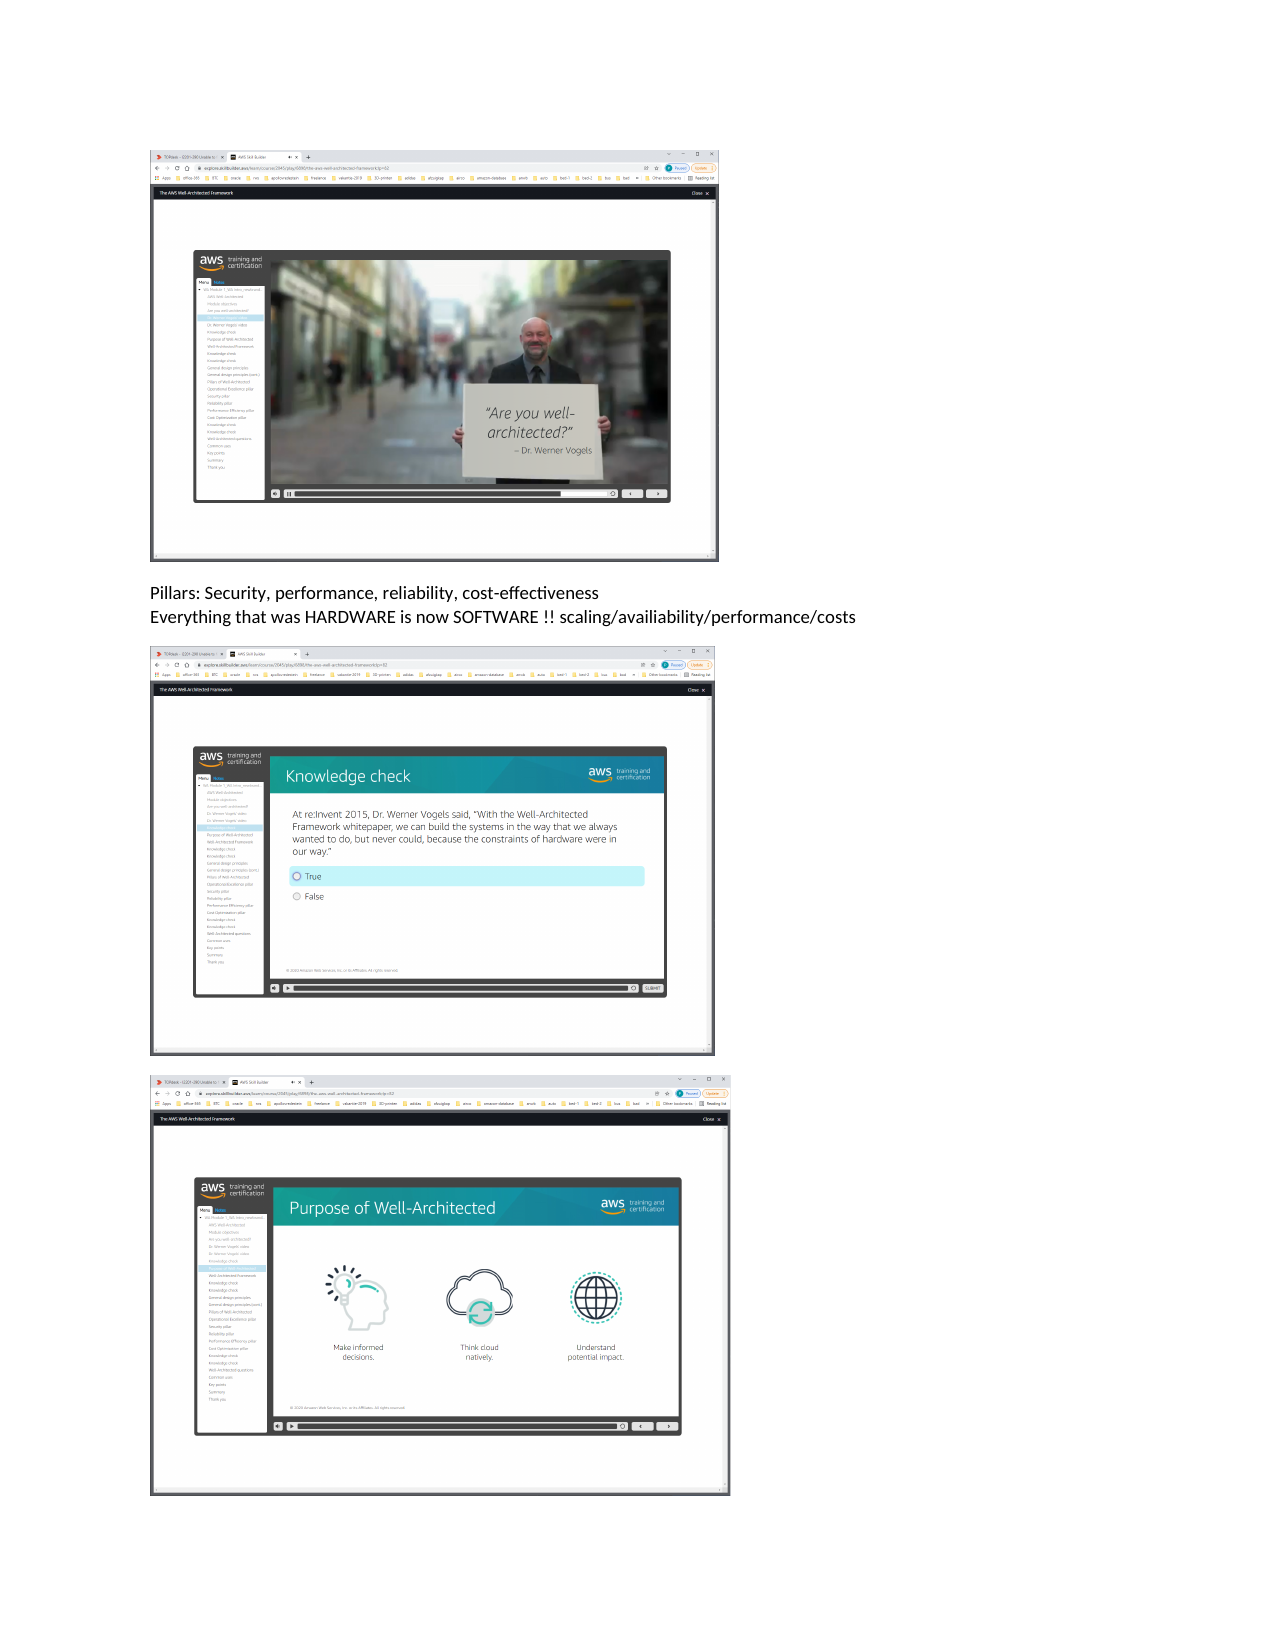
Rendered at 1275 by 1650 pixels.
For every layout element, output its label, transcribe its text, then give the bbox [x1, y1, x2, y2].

picture [150, 646, 715, 1056]
picture [150, 1075, 731, 1496]
text Pillars: Security, performance, reliability, cost-effectiveness Everything that was HARDWARE is now SOFTWARE !! scaling/availiability/performance/costs [150, 581, 1125, 628]
picture [150, 150, 719, 562]
